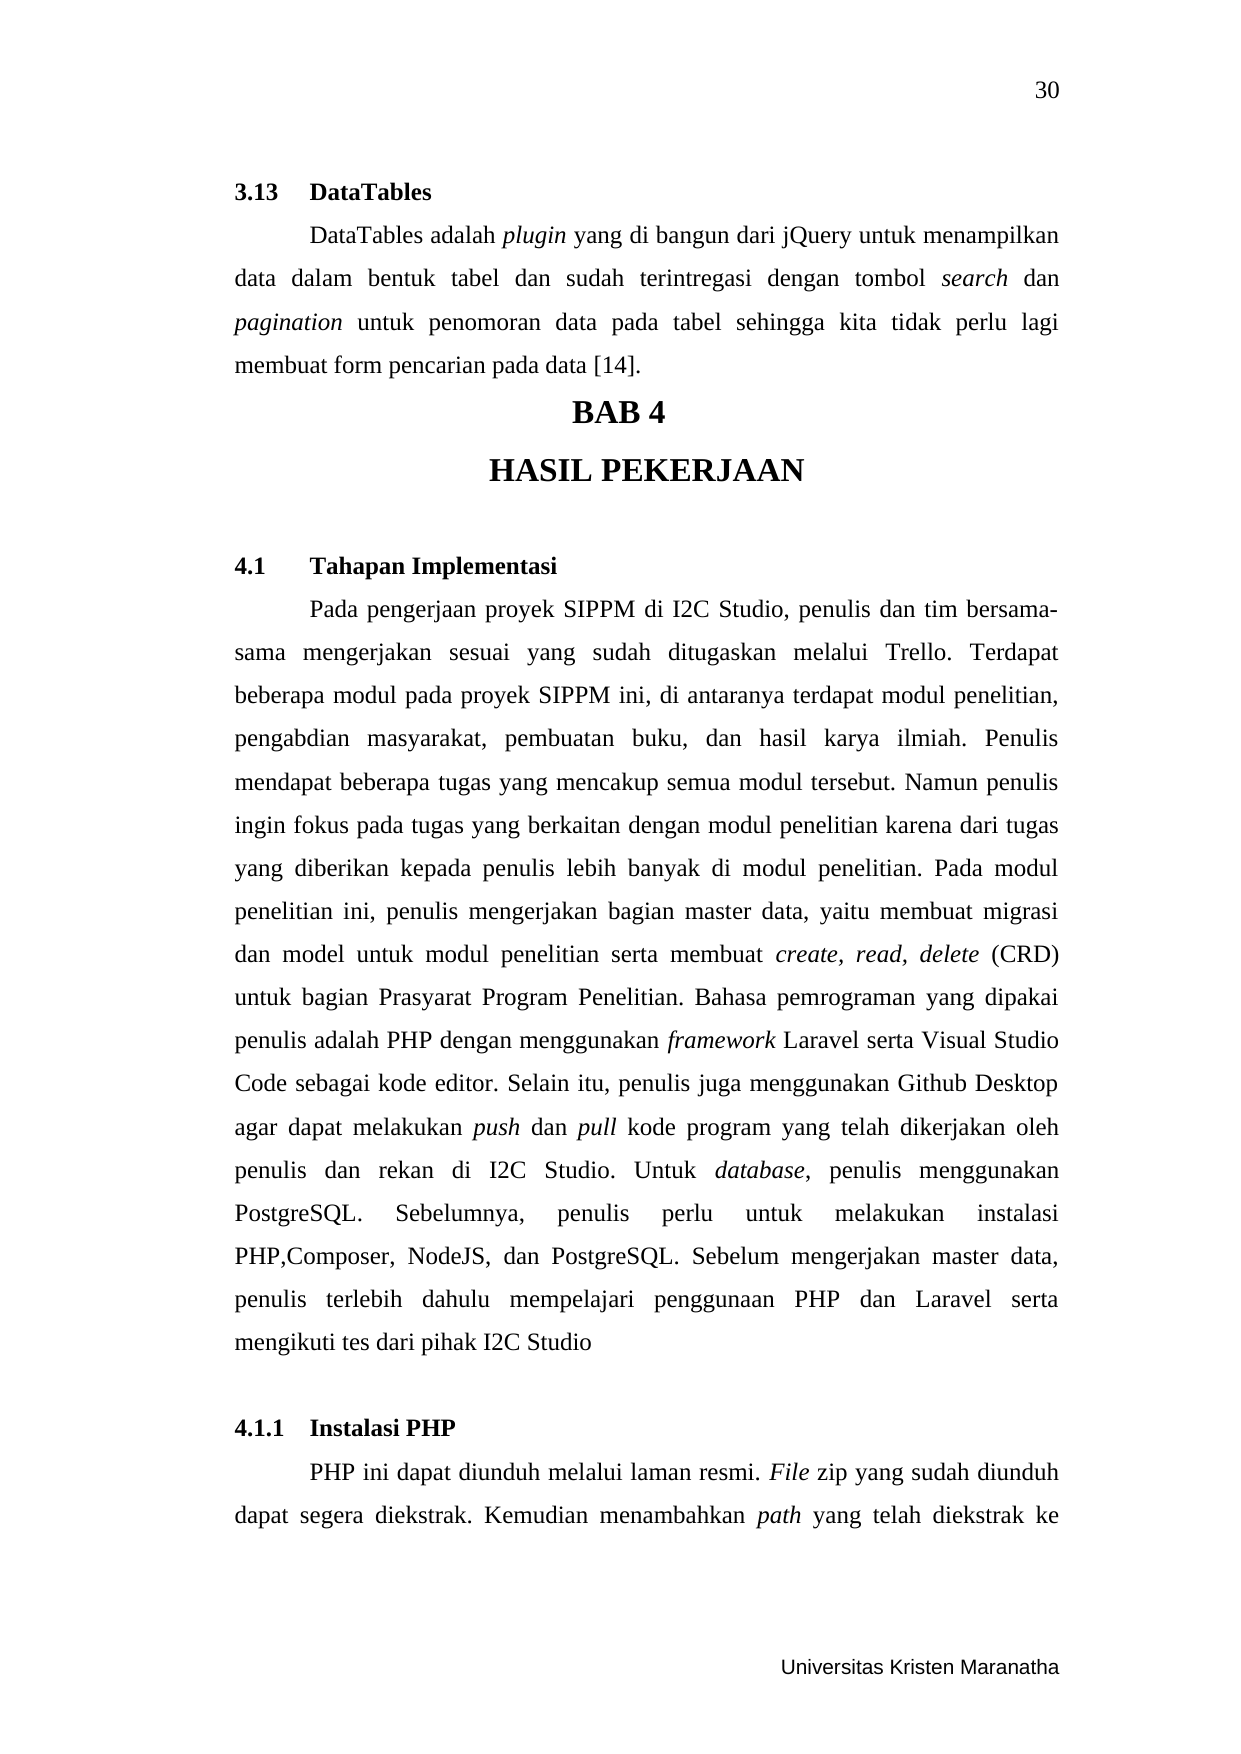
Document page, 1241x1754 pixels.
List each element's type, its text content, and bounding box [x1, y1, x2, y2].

text Pada pengerjaan proyek SIPPM di I2C Studio, penulis dan tim bersama-sama mengerjakan sesuai yang sudah ditugaskan melalui Trello. Terdapat beberapa modul pada proyek SIPPM ini, di antaranya terdapat modul penelitian, pengabdian masyarakat, pembuatan buku, dan hasil karya ilmiah. Penulis mendapat beberapa tugas yang mencakup semua modul tersebut. Namun penulis ingin fokus pada tugas yang berkaitan dengan modul penelitian karena dari tugas yang diberikan kepada penulis lebih banyak di modul penelitian. Pada modul penelitian ini, penulis mengerjakan bagian master data, yaitu membuat migrasi dan model untuk modul penelitian serta membuat create, read, delete (CRD) untuk bagian Prasyarat Program Penelitian. Bahasa pemrograman yang dipakai penulis adalah PHP dengan menggunakan framework Laravel serta Visual Studio Code sebagai kode editor. Selain itu, penulis juga menggunakan Github Desktop agar dapat melakukan push dan pull kode program yang telah dikerjakan oleh penulis dan rekan di I2C Studio. Untuk database, penulis menggunakan PostgreSQL. Sebelumnya, penulis perlu untuk melakukan instalasi PHP,Composer, NodeJS, dan PostgreSQL. Sebelum mengerjakan master data, penulis terlebih dahulu mempelajari penggunaan PHP dan Laravel serta mengikuti tes dari pihak I2C Studio [234, 594, 1059, 1356]
text DataTables adalah plugin yang di bangun dari jQuery untuk menampilkan data dalam bentuk tabel dan sudah terintregasi dengan tombol search dan pagination untuk penomoran data pada tabel sehingga kita tidak perlu lagi membuat form pencarian pada data. [234, 220, 1059, 378]
subtitle 4.1.1 Instalasi PHP [234, 1413, 1059, 1442]
subtitle Hasil Pekerjaan [234, 393, 1059, 489]
subtitle 3.13 DataTables [234, 177, 1059, 206]
subtitle Tahapan Implementasi [234, 551, 1059, 580]
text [234, 1457, 1059, 1528]
